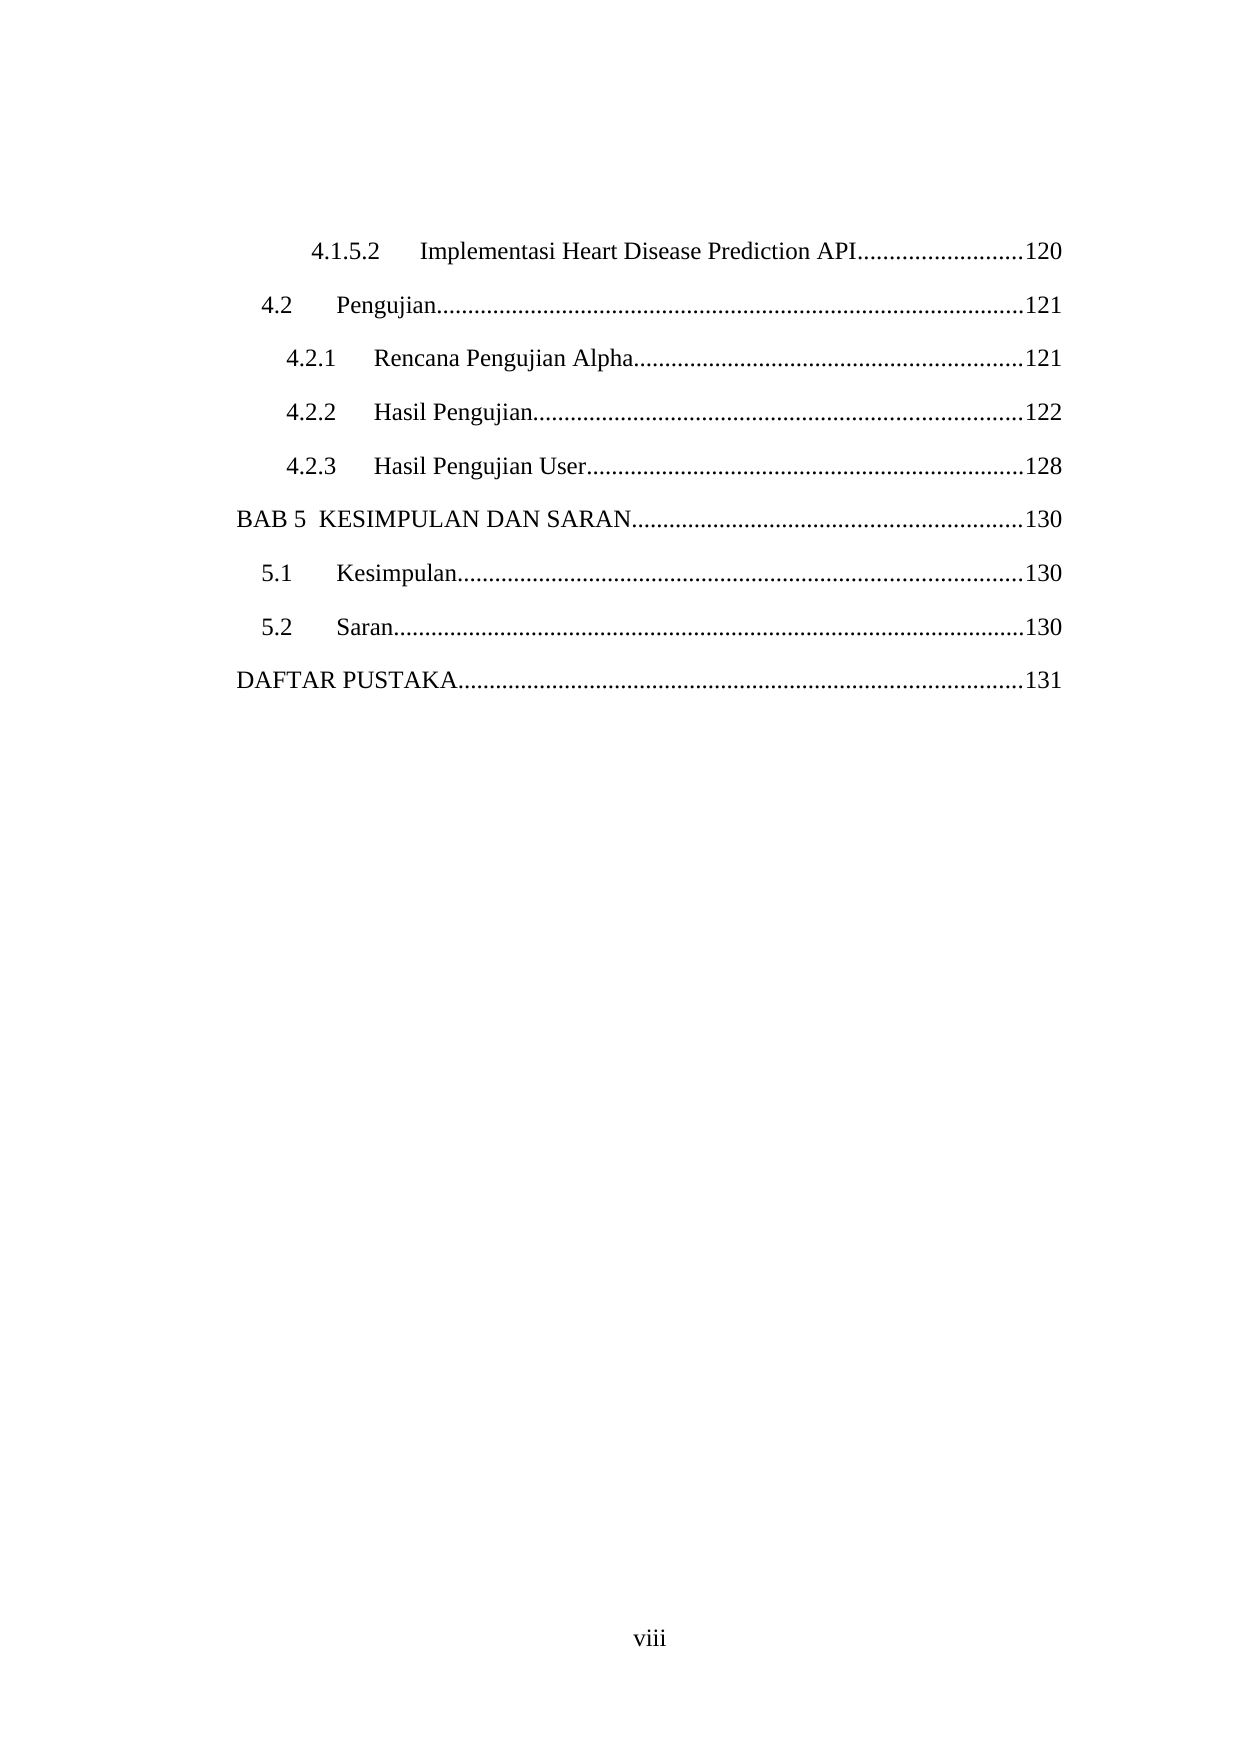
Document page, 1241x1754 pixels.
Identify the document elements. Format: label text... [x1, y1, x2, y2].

text 5.2 Saran 130 [261, 612, 1063, 640]
text 4.1.5.2 Implementasi Heart Disease Prediction API 120 [311, 236, 1063, 265]
text 4.2.3 Hasil Pengujian User 128 [286, 451, 1063, 479]
text 4.2.2 Hasil Pengujian 122 [286, 397, 1063, 426]
text 5.1 Kesimpulan 130 [261, 558, 1063, 587]
text 4.2.1 Rencana Pengujian Alpha 121 [286, 343, 1063, 372]
text DAFTAR PUSTAKA 131 [236, 665, 1063, 694]
text BAB 5 KESIMPULAN DAN SARAN 130 [236, 504, 1063, 533]
text 4.2 Pengujian 121 [261, 290, 1063, 319]
